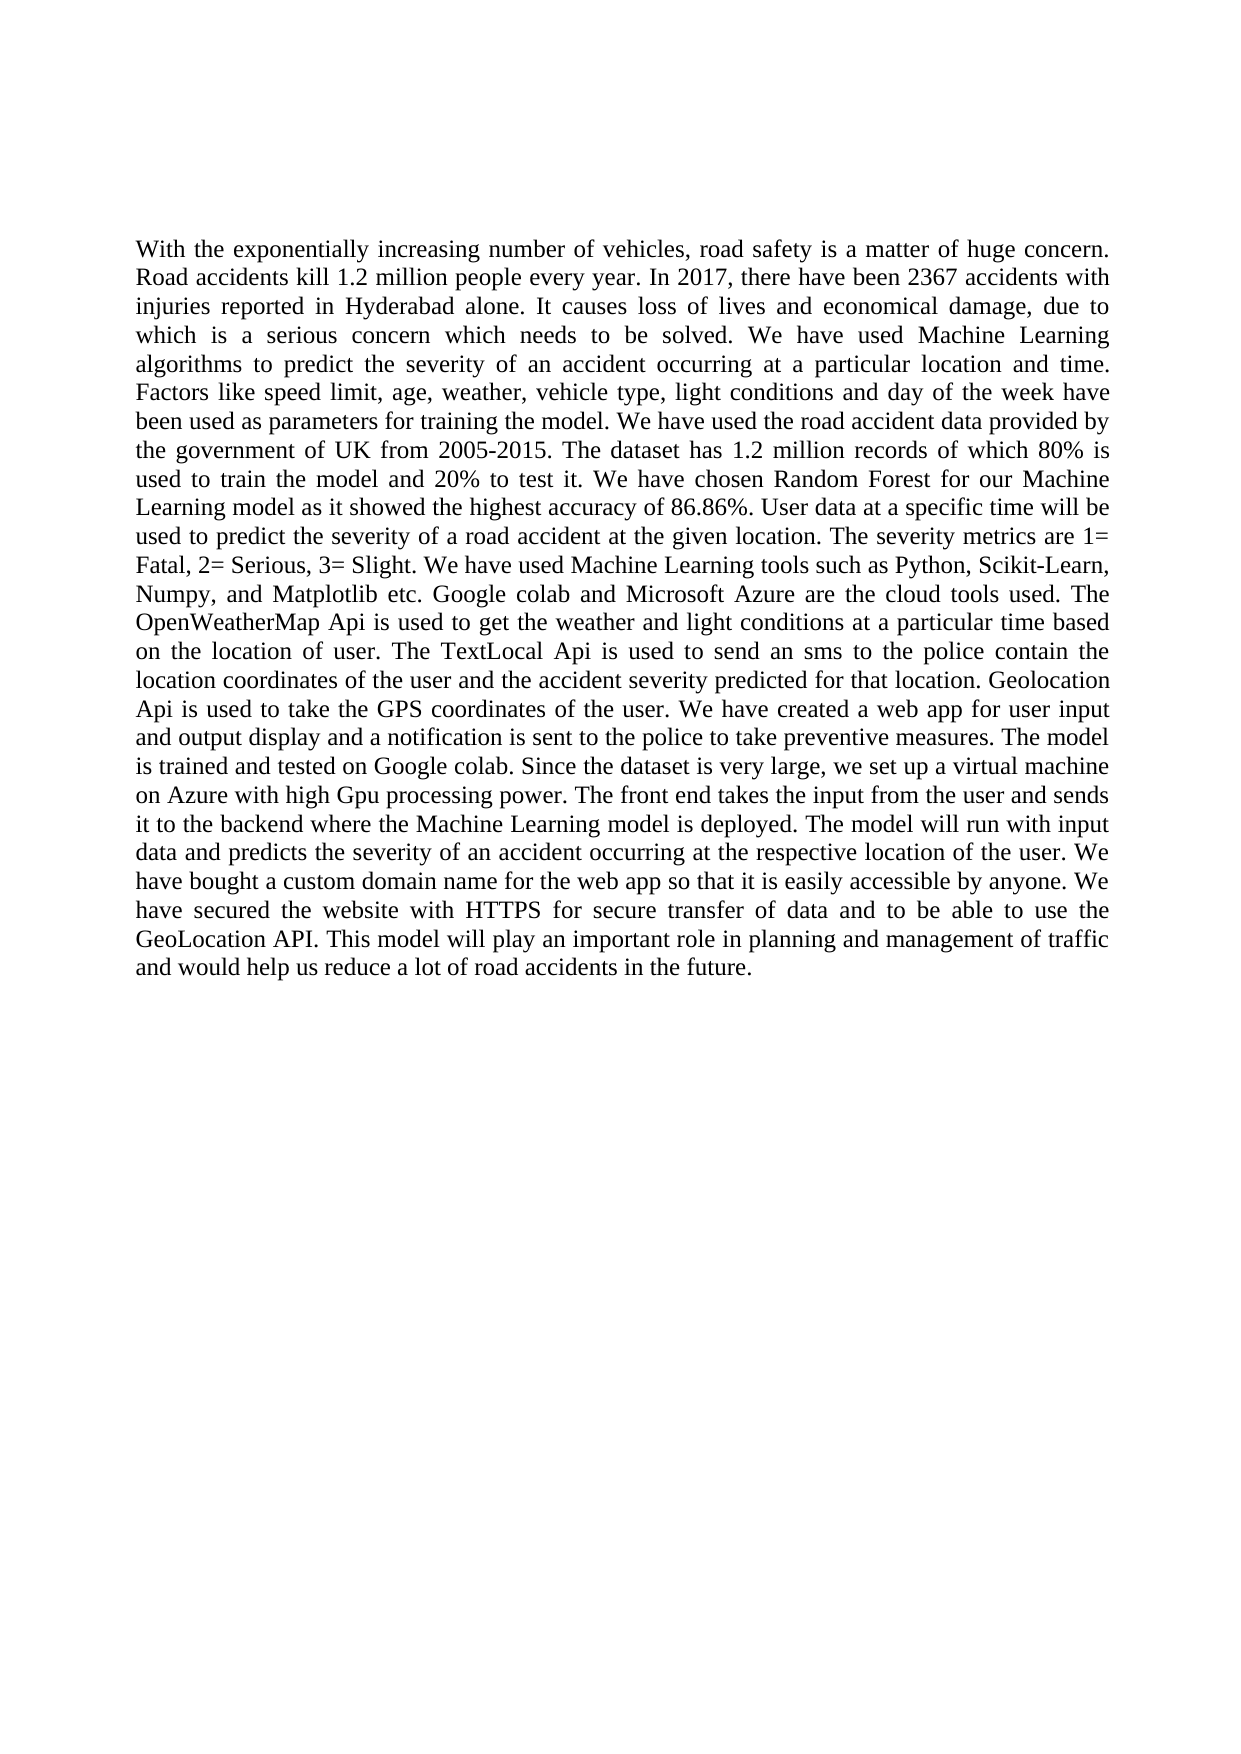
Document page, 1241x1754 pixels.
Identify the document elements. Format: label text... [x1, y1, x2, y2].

text With the exponentially increasing number of vehicles, road safety is a matter of huge concern. Road accidents kill 1.2 million people every year. In 2017, there have been 2367 accidents with injuries reported in Hyderabad alone. It causes loss of lives and economical damage, due to which is a serious concern which needs to be solved. We have used Machine Learning algorithms to predict the severity of an accident occurring at a particular location and time. Factors like speed limit, age, weather, vehicle type, light conditions and day of the week have been used as parameters for training the model. We have used the road accident data provided by the government of UK from 2005-2015. The dataset has 1.2 million records of which 80% is used to train the model and 20% to test it. We have chosen Random Forest for our Machine Learning model as it showed the highest accuracy of 86.86%. User data at a specific time will be used to predict the severity of a road accident at the given location. The severity metrics are 1= Fatal, 2= Serious, 3= Slight. We have used Machine Learning tools such as Python, Scikit-Learn, Numpy, and Matplotlib etc. Google colab and Microsoft Azure are the cloud tools used. The OpenWeatherMap Api is used to get the weather and light conditions at a particular time based on the location of user. The TextLocal Api is used to send an sms to the police contain the location coordinates of the user and the accident severity predicted for that location. Geolocation Api is used to take the GPS coordinates of the user. We have created a web app for user input and output display and a notification is sent to the police to take preventive measures. The model is trained and tested on Google colab. Since the dataset is very large, we set up a virtual machine on Azure with high Gpu processing power. The front end takes the input from the user and sends it to the backend where the Machine Learning model is deployed. The model will run with input data and predicts the severity of an accident occurring at the respective location of the user. We have bought a custom domain name for the web app so that it is easily accessible by anyone. We have secured the website with HTTPS for secure transfer of data and to be able to use the GeoLocation API. This model will play an important role in planning and management of traffic and would help us reduce a lot of road accidents in the future. [135, 234, 1111, 981]
